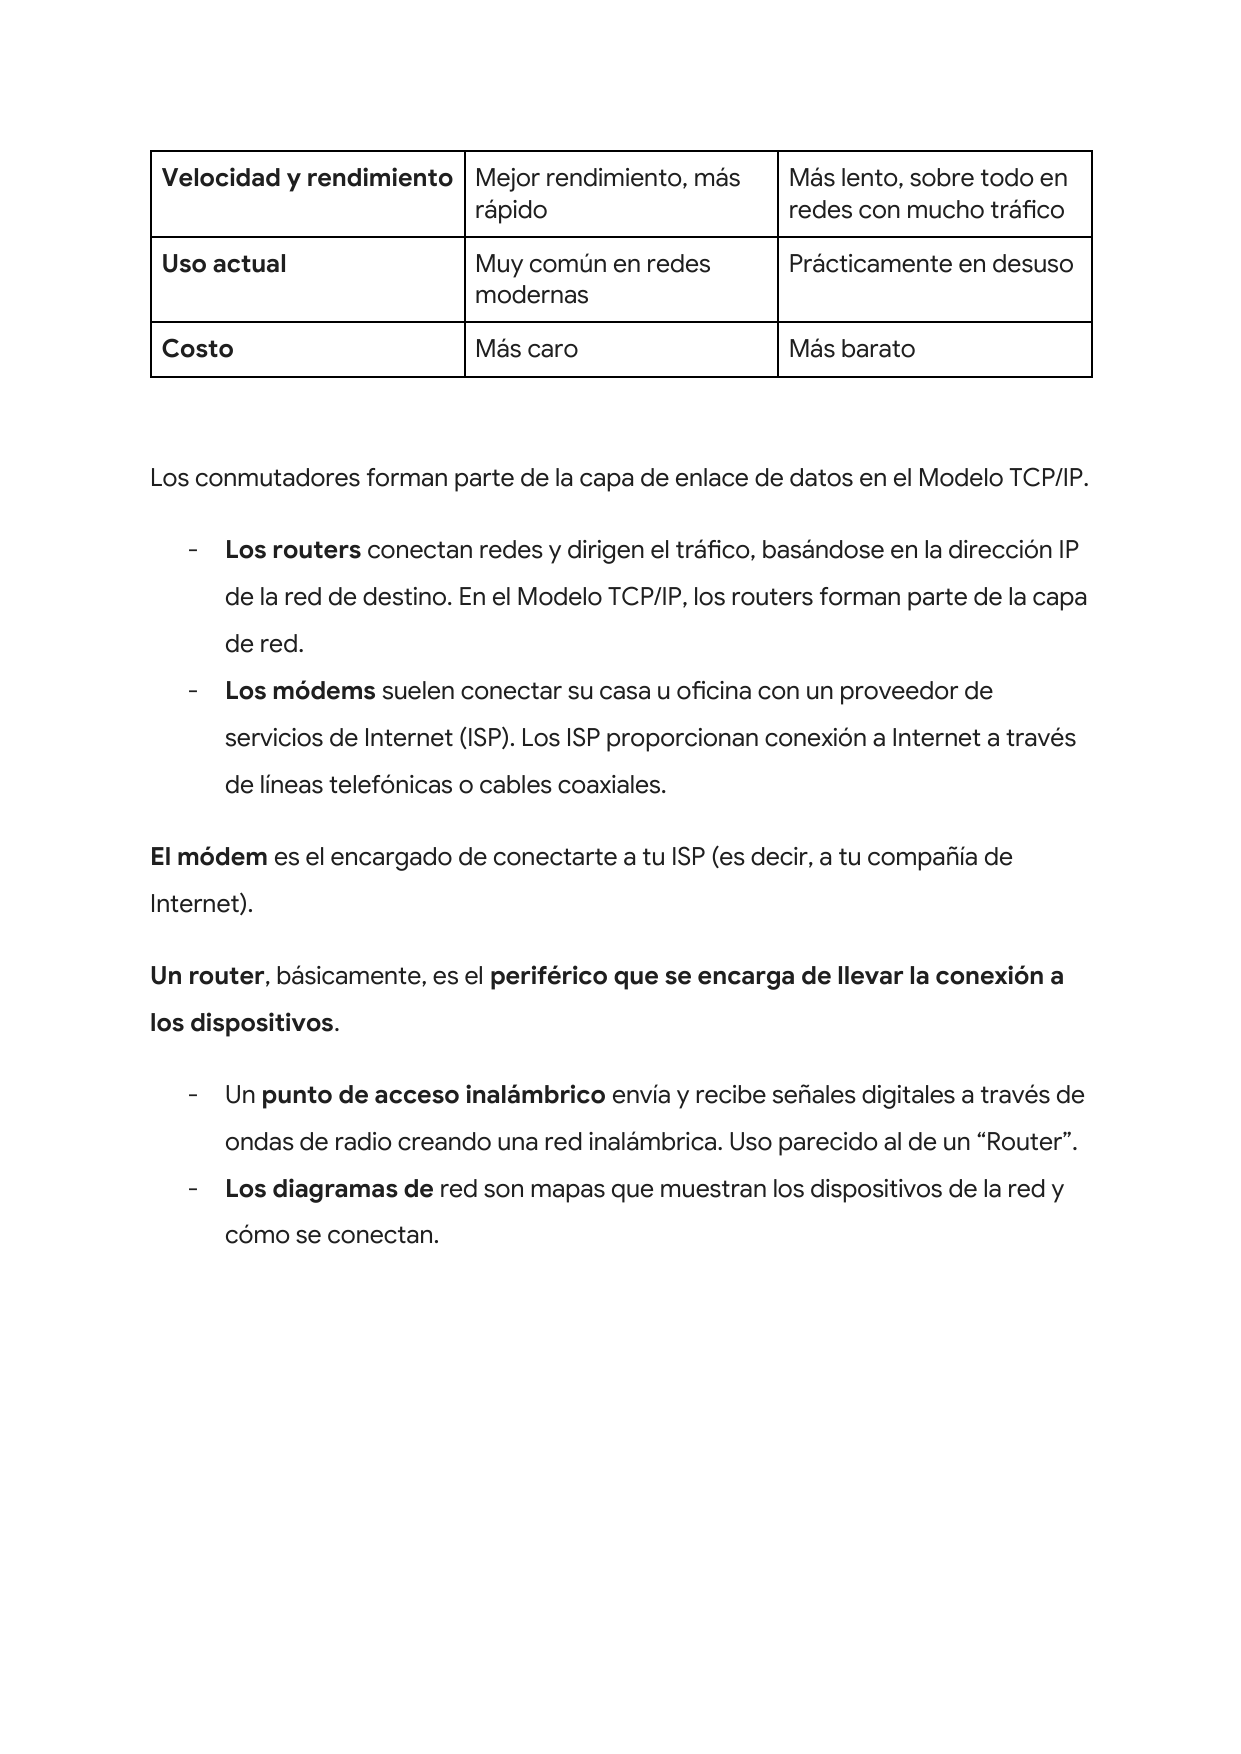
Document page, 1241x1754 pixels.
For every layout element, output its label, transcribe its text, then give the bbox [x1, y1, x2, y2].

table_cell Velocidad y rendimiento [152, 152, 464, 236]
list Un punto de acceso inalámbrico envía y recibe señales digitales a través de ondas de radio creando una red inalámbrica. Uso parecido al de un “Router”. [187, 1079, 1090, 1157]
table_cell Más barato [779, 323, 1091, 376]
text Los conmutadores forman parte de la capa de enlace de datos en el Modelo TCP/IP. [150, 462, 1090, 493]
table_cell Uso actual [152, 238, 464, 321]
table_cell Muy común en redes modernas [466, 238, 777, 321]
table_cell Costo [152, 323, 464, 376]
table_cell Prácticamente en desuso [779, 238, 1091, 321]
list Los diagramas de red son mapas que muestran los dispositivos de la red y cómo se conectan. [187, 1173, 1090, 1251]
text El módem es el encargado de conectarte a tu ISP (es decir, a tu compañía de Internet). [150, 841, 1090, 919]
table_cell Más lento, sobre todo en redes con mucho tráfico [779, 152, 1091, 236]
list Los routers conectan redes y dirigen el tráfico, basándose en la dirección IP de la red de destino. En el Modelo TCP/IP, los routers forman parte de la capa de red. [187, 534, 1090, 659]
list Los módems suelen conectar su casa u oficina con un proveedor de servicios de Internet (ISP). Los ISP proporcionan conexión a Internet a través de líneas telefónicas o cables coaxiales. [187, 675, 1090, 800]
text Un router, básicamente, es el periférico que se encarga de llevar la conexión a los dispositivos. [150, 960, 1090, 1038]
table_cell Más caro [466, 323, 777, 376]
table_cell Mejor rendimiento, más rápido [466, 152, 777, 236]
